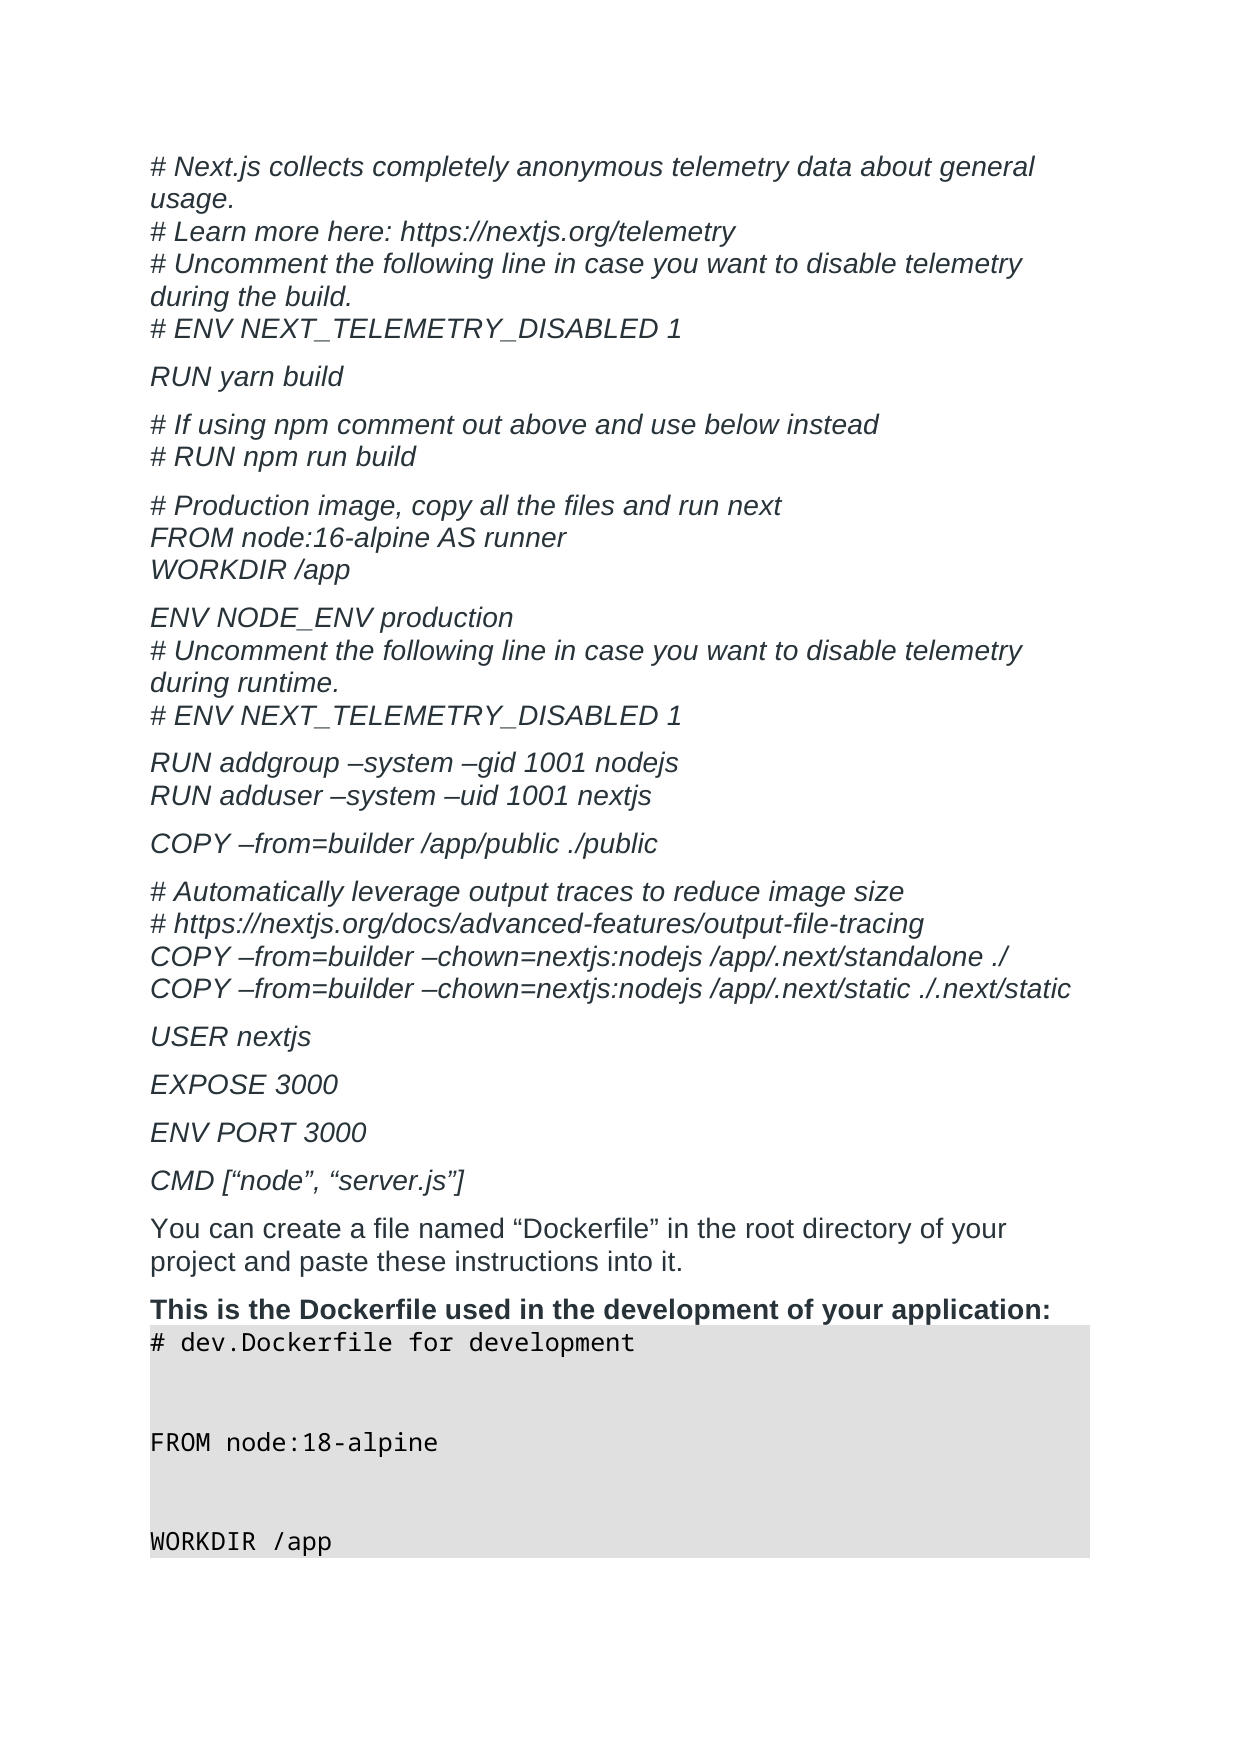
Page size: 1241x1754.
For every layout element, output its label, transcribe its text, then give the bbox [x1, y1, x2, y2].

text # Automatically leverage output traces to reduce image size # https://nextjs.org/docs/advanced-features/output-file-tracing COPY –from=builder –chown=nextjs:nodejs /app/.next/standalone ./ COPY –from=builder –chown=nextjs:nodejs /app/.next/static ./.next/static [150, 875, 1090, 1004]
text ENV NODE_ENV production # Uncomment the following line in case you want to disable telemetry during runtime. # ENV NEXT_TELEMETRY_DISABLED 1 [150, 601, 1090, 731]
text # Next.js collects completely anonymous telemetry data about general usage. # Learn more here: https://nextjs.org/telemetry # Uncomment the following line in case you want to disable telemetry during the build. # ENV NEXT_TELEMETRY_DISABLED 1 [150, 150, 1090, 344]
text RUN addgroup –system –gid 1001 nodejs RUN adduser –system –uid 1001 nextjs [150, 746, 1090, 811]
text COPY –from=builder /app/public ./public [150, 827, 1090, 859]
text WORKDIR /app [150, 1524, 1090, 1558]
text RUN yarn build [150, 360, 1090, 392]
text EXPOSE 3000 [150, 1068, 1090, 1101]
text # Production image, copy all the files and run next FROM node:16-alpine AS runner WORKDIR /app [150, 488, 1090, 586]
text FROM node:18-alpine [150, 1424, 1090, 1458]
text This is the Dockerfile used in the development of your application: [150, 1293, 1090, 1325]
text You can create a file named “Dockerfile” in the root directory of your project and paste these instructions into it. [150, 1212, 1090, 1277]
text # If using npm comment out above and use below instead # RUN npm run build [150, 408, 1090, 473]
text CMD [“node”, “server.js”] [150, 1164, 1090, 1197]
text # dev.Dockerfile for development [150, 1325, 1090, 1359]
text USER nextjs [150, 1020, 1090, 1052]
text ENV PORT 3000 [150, 1116, 1090, 1148]
